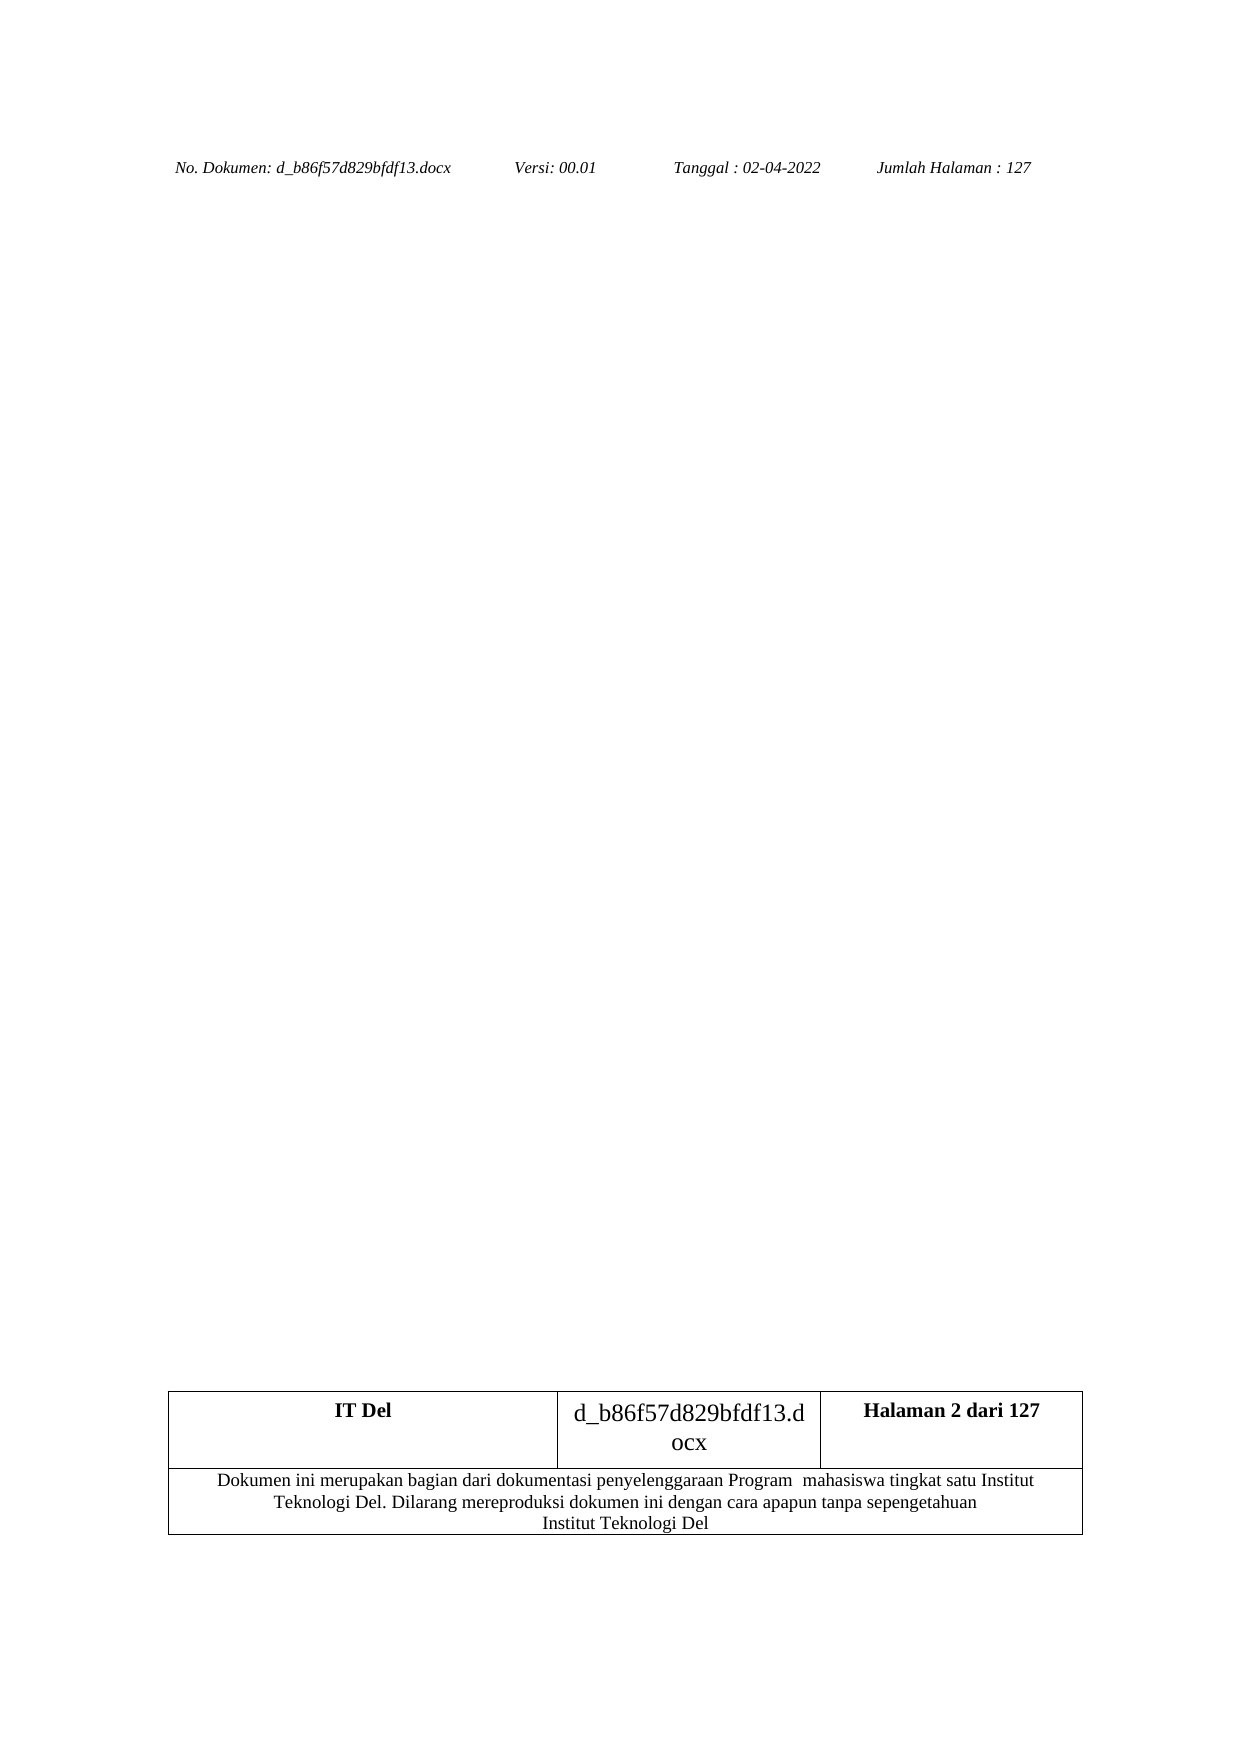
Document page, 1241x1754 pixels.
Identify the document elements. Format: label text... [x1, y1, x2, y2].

table_cell Tanggal : 02-04-2022 [630, 138, 865, 187]
table_cell No. Dokumen: SWTD-PA1-09-2022 [164, 138, 482, 187]
table_cell Jumlah Halaman : 120 [865, 138, 1082, 187]
table_cell Versi: 00.01 [482, 138, 630, 187]
